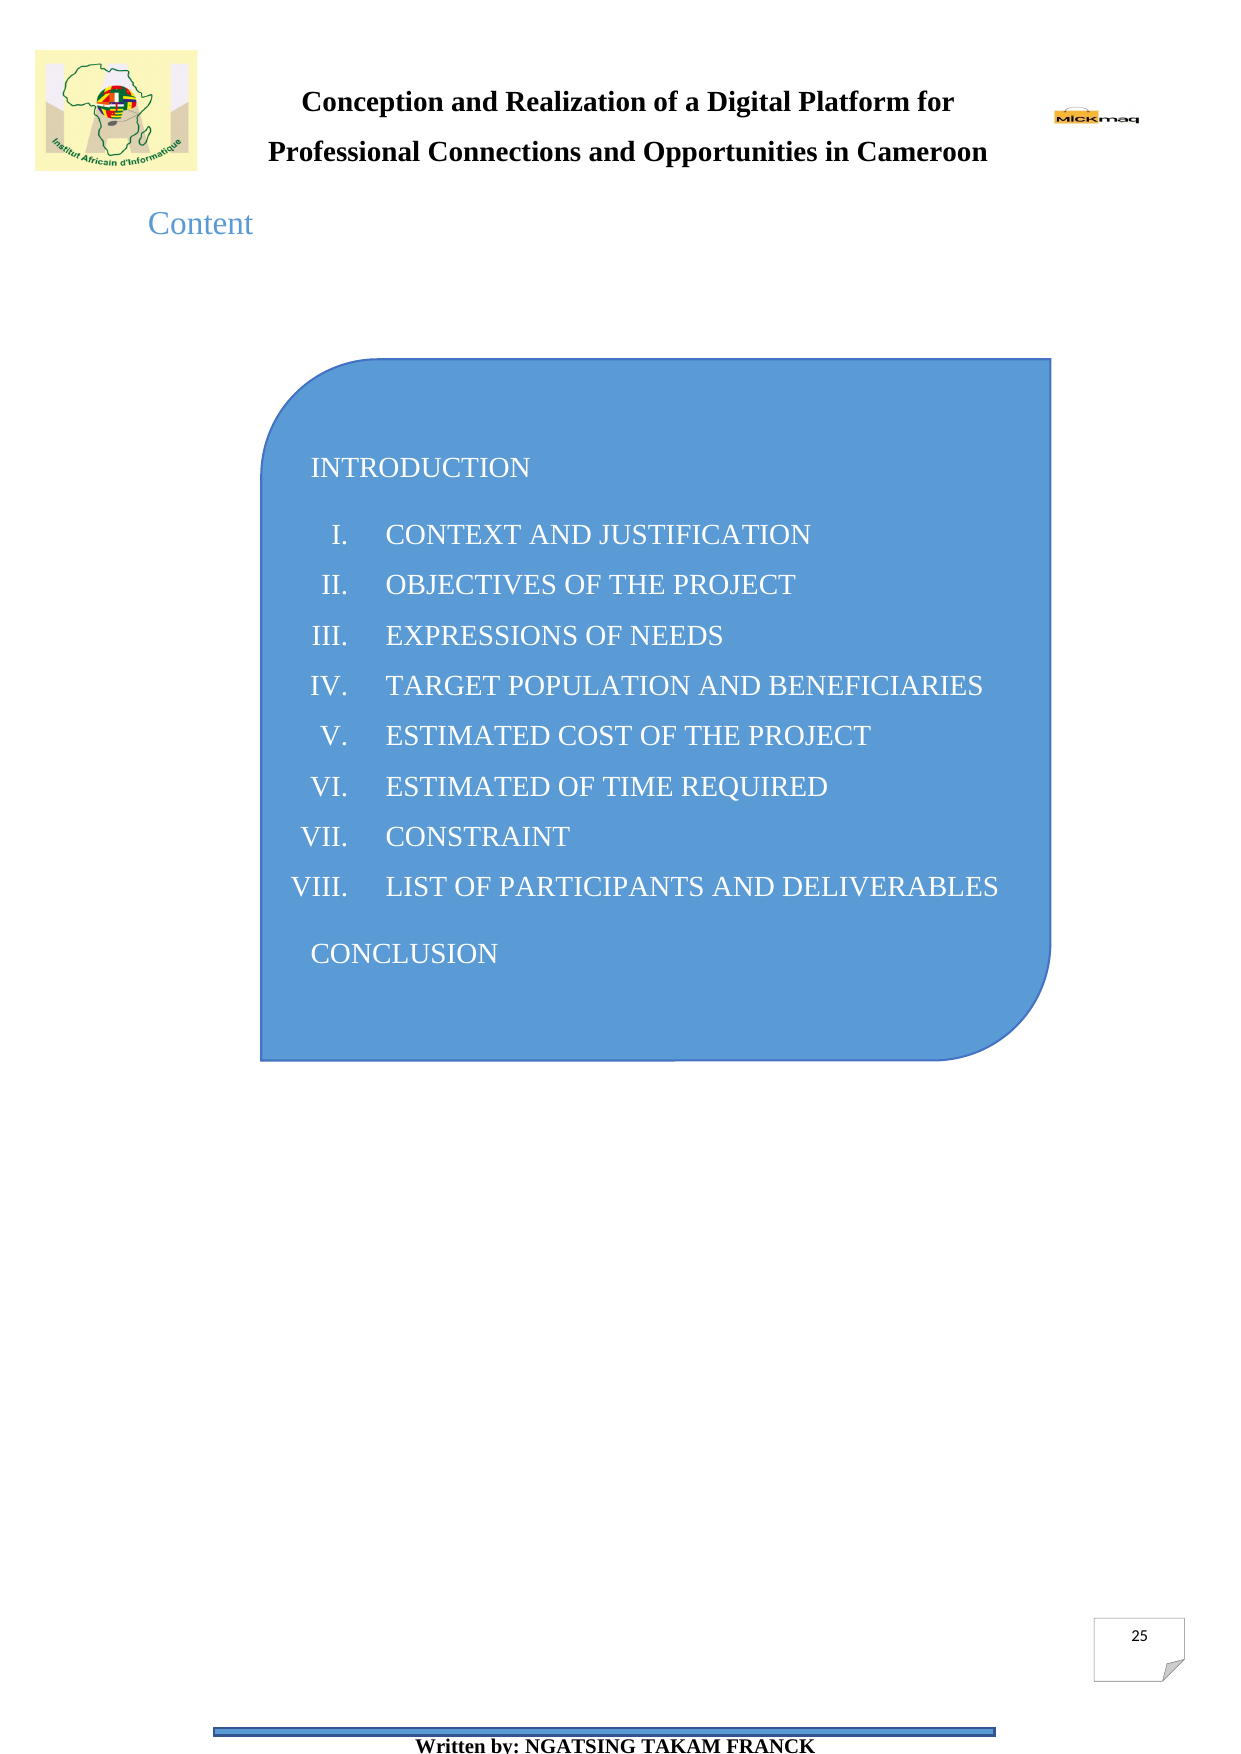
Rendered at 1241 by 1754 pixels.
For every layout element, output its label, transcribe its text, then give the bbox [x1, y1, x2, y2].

text Content [148, 203, 1093, 241]
picture [35, 50, 198, 171]
picture [1047, 102, 1143, 132]
